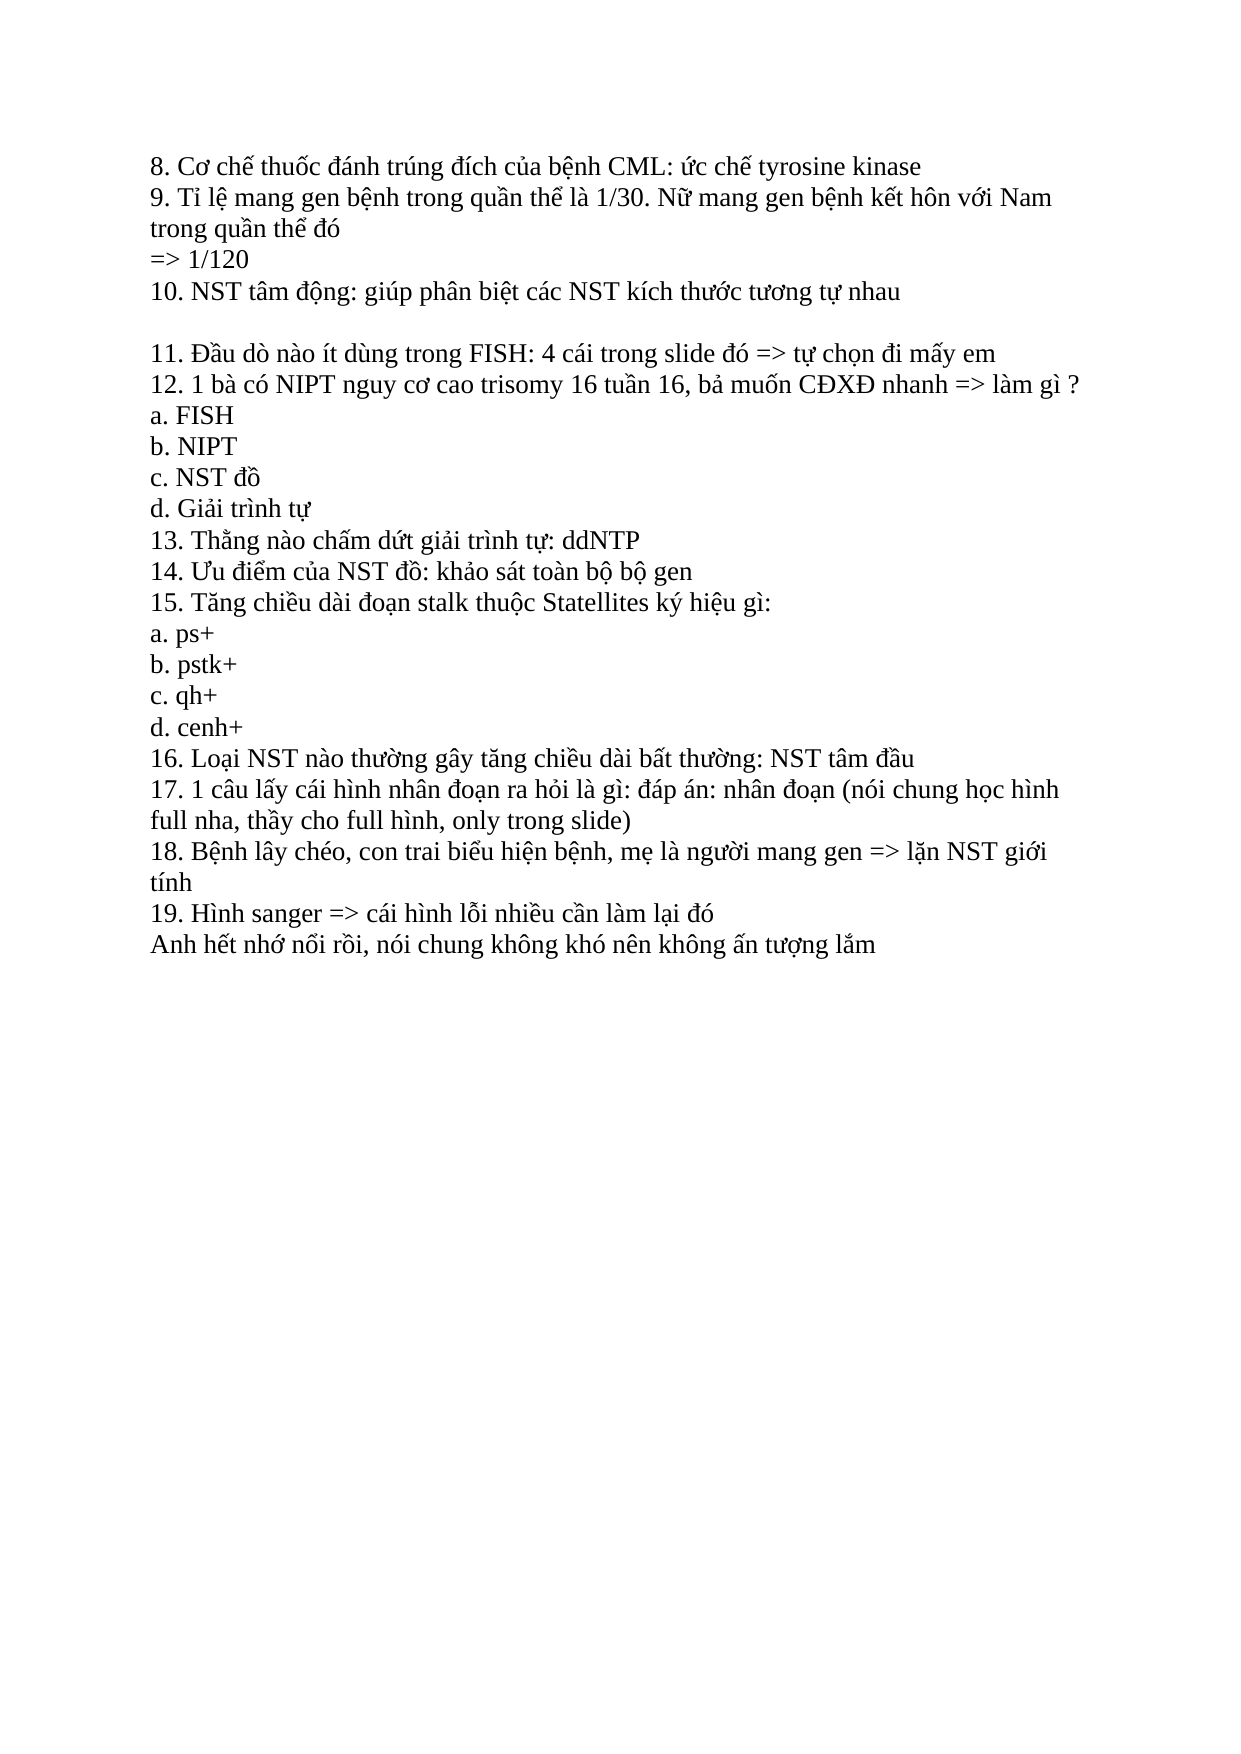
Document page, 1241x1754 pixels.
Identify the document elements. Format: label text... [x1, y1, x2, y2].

text a. FISH [150, 399, 1090, 430]
text 14. Ưu điểm của NST đồ: khảo sát toàn bộ bộ gen [150, 555, 1090, 586]
text d. Giải trình tự [150, 493, 1090, 524]
text Anh hết nhớ nổi rồi, nói chung không khó nên không ấn tượng lắm [150, 929, 1090, 960]
text 8. Cơ chế thuốc đánh trúng đích của bệnh CML: ức chế tyrosine kinase [150, 150, 1090, 181]
text => 1/120 [150, 243, 1090, 274]
text 12. 1 bà có NIPT nguy cơ cao trisomy 16 tuần 16, bả muốn CĐXĐ nhanh => làm gì ? [150, 368, 1090, 399]
text 15. Tăng chiều dài đoạn stalk thuộc Statellites ký hiệu gì: [150, 586, 1090, 617]
text b. pstk+ [150, 648, 1090, 679]
text 11. Đầu dò nào ít dùng trong FISH: 4 cái trong slide đó => tự chọn đi mấy em [150, 337, 1090, 368]
text 16. Loại NST nào thường gây tăng chiều dài bất thường: NST tâm đầu [150, 742, 1090, 773]
text a. ps+ [150, 617, 1090, 648]
text c. qh+ [150, 679, 1090, 711]
text 9. Tỉ lệ mang gen bệnh trong quần thể là 1/30. Nữ mang gen bệnh kết hôn với Nam trong quần thể đó [150, 181, 1090, 243]
text d. cenh+ [150, 711, 1090, 742]
text 10. NST tâm động: giúp phân biệt các NST kích thước tương tự nhau [150, 274, 1090, 306]
text 19. Hình sanger => cái hình lỗi nhiều cần làm lại đó [150, 897, 1090, 929]
text 18. Bệnh lây chéo, con trai biểu hiện bệnh, mẹ là người mang gen => lặn NST giới tính [150, 835, 1090, 897]
text c. NST đồ [150, 461, 1090, 493]
text b. NIPT [150, 430, 1090, 461]
text 13. Thằng nào chấm dứt giải trình tự: ddNTP [150, 524, 1090, 555]
text 17. 1 câu lấy cái hình nhân đoạn ra hỏi là gì: đáp án: nhân đoạn (nói chung học hình full nha, thầy cho full hình, only trong slide) [150, 773, 1090, 835]
